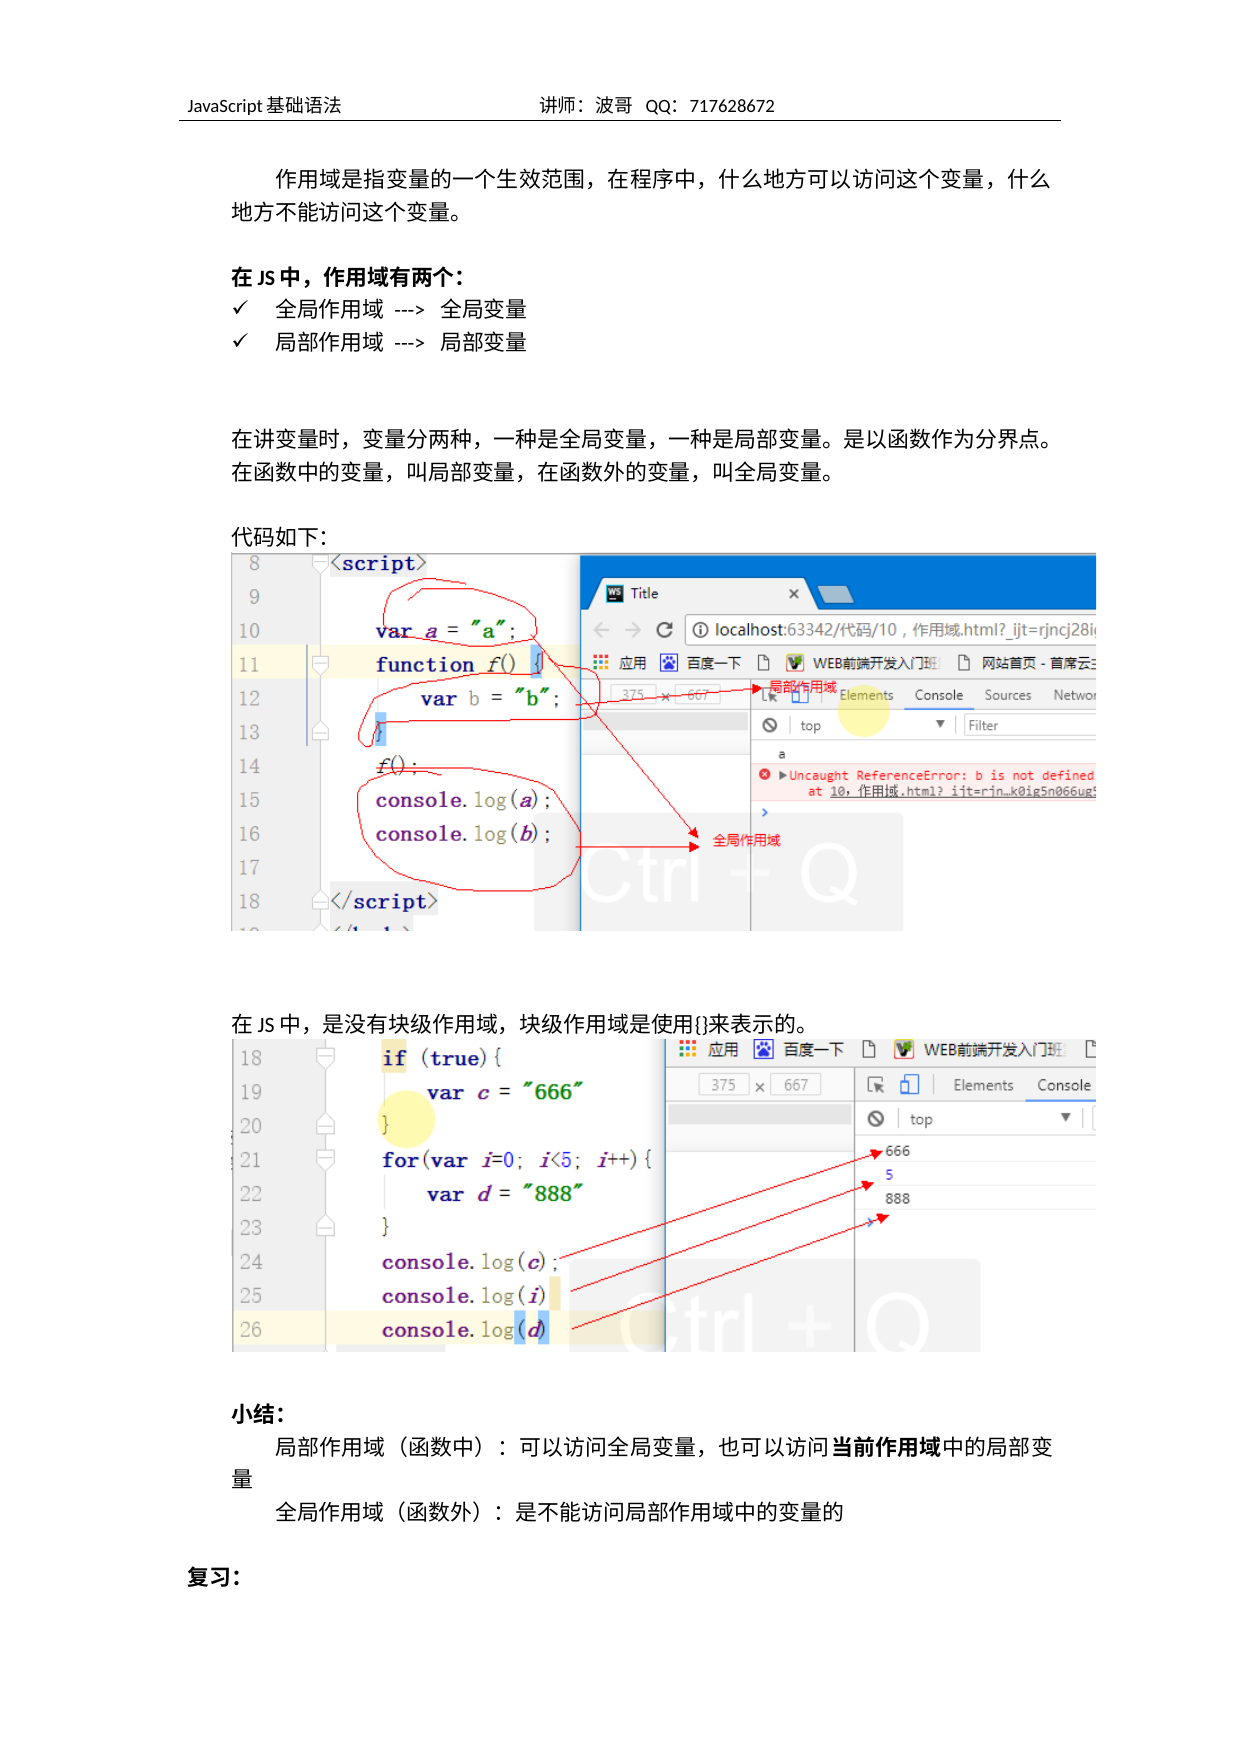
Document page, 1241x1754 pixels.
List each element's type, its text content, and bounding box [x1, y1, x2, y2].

list 代码如下： [187, 519, 1053, 552]
list 复习： [187, 1559, 1053, 1592]
list 全局作用域（函数外）：是不能访问局部作用域中的变量的 [231, 1494, 1053, 1527]
text 在JS中，作用域有两个： [187, 259, 1053, 292]
list 小结： [187, 1397, 1053, 1429]
list 局部作用域 ---> 局部变量 [231, 324, 1053, 357]
picture [231, 1039, 1096, 1352]
text 作用域是指变量的一个生效范围，在程序中，什么地方可以访问这个变量，什么地方不能访问这个变量。 [231, 162, 1053, 227]
picture [231, 552, 1097, 931]
list 在JS中，是没有块级作用域，块级作用域是使用{}来表示的。 [187, 1007, 1053, 1039]
list 局部作用域（函数中）：可以访问全局变量，也可以访问当前作用域中的局部变量 [231, 1429, 1053, 1494]
list 全局作用域 ---> 全局变量 [231, 292, 1053, 324]
list 在函数中的变量，叫局部变量，在函数外的变量，叫全局变量。 [187, 454, 1053, 487]
list 在讲变量时，变量分两种，一种是全局变量，一种是局部变量。是以函数作为分界点。 [187, 422, 1053, 454]
